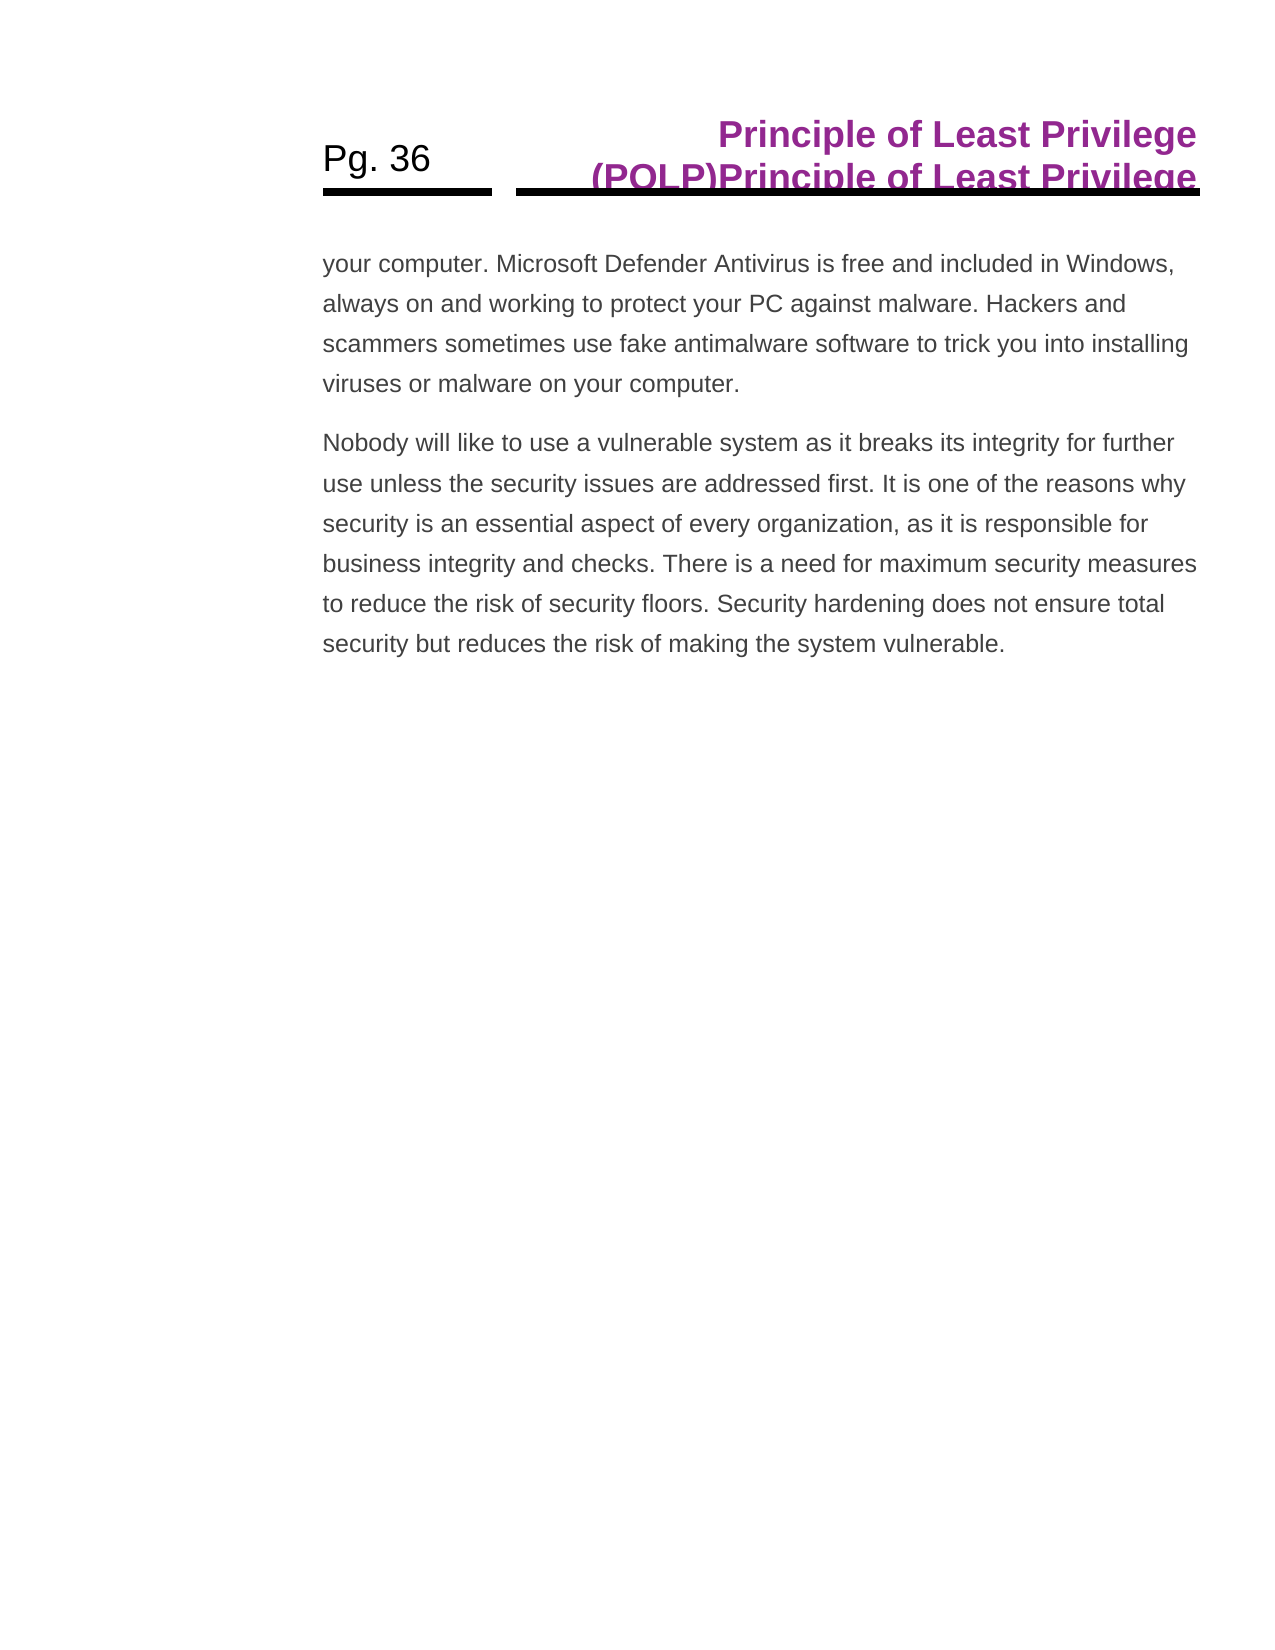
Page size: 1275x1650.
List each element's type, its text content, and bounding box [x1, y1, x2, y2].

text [322, 249, 1200, 398]
text Nobody will like to use a vulnerable system as it breaks its integrity for further use unless the security issues are addressed first. It is one of the reasons why security is an essential aspect of every organization, as it is responsible for business integrity and checks. There is a need for maximum security measures to reduce the risk of security floors. Security hardening does not ensure total security but reduces the risk of making the system vulnerable. [322, 428, 1200, 658]
